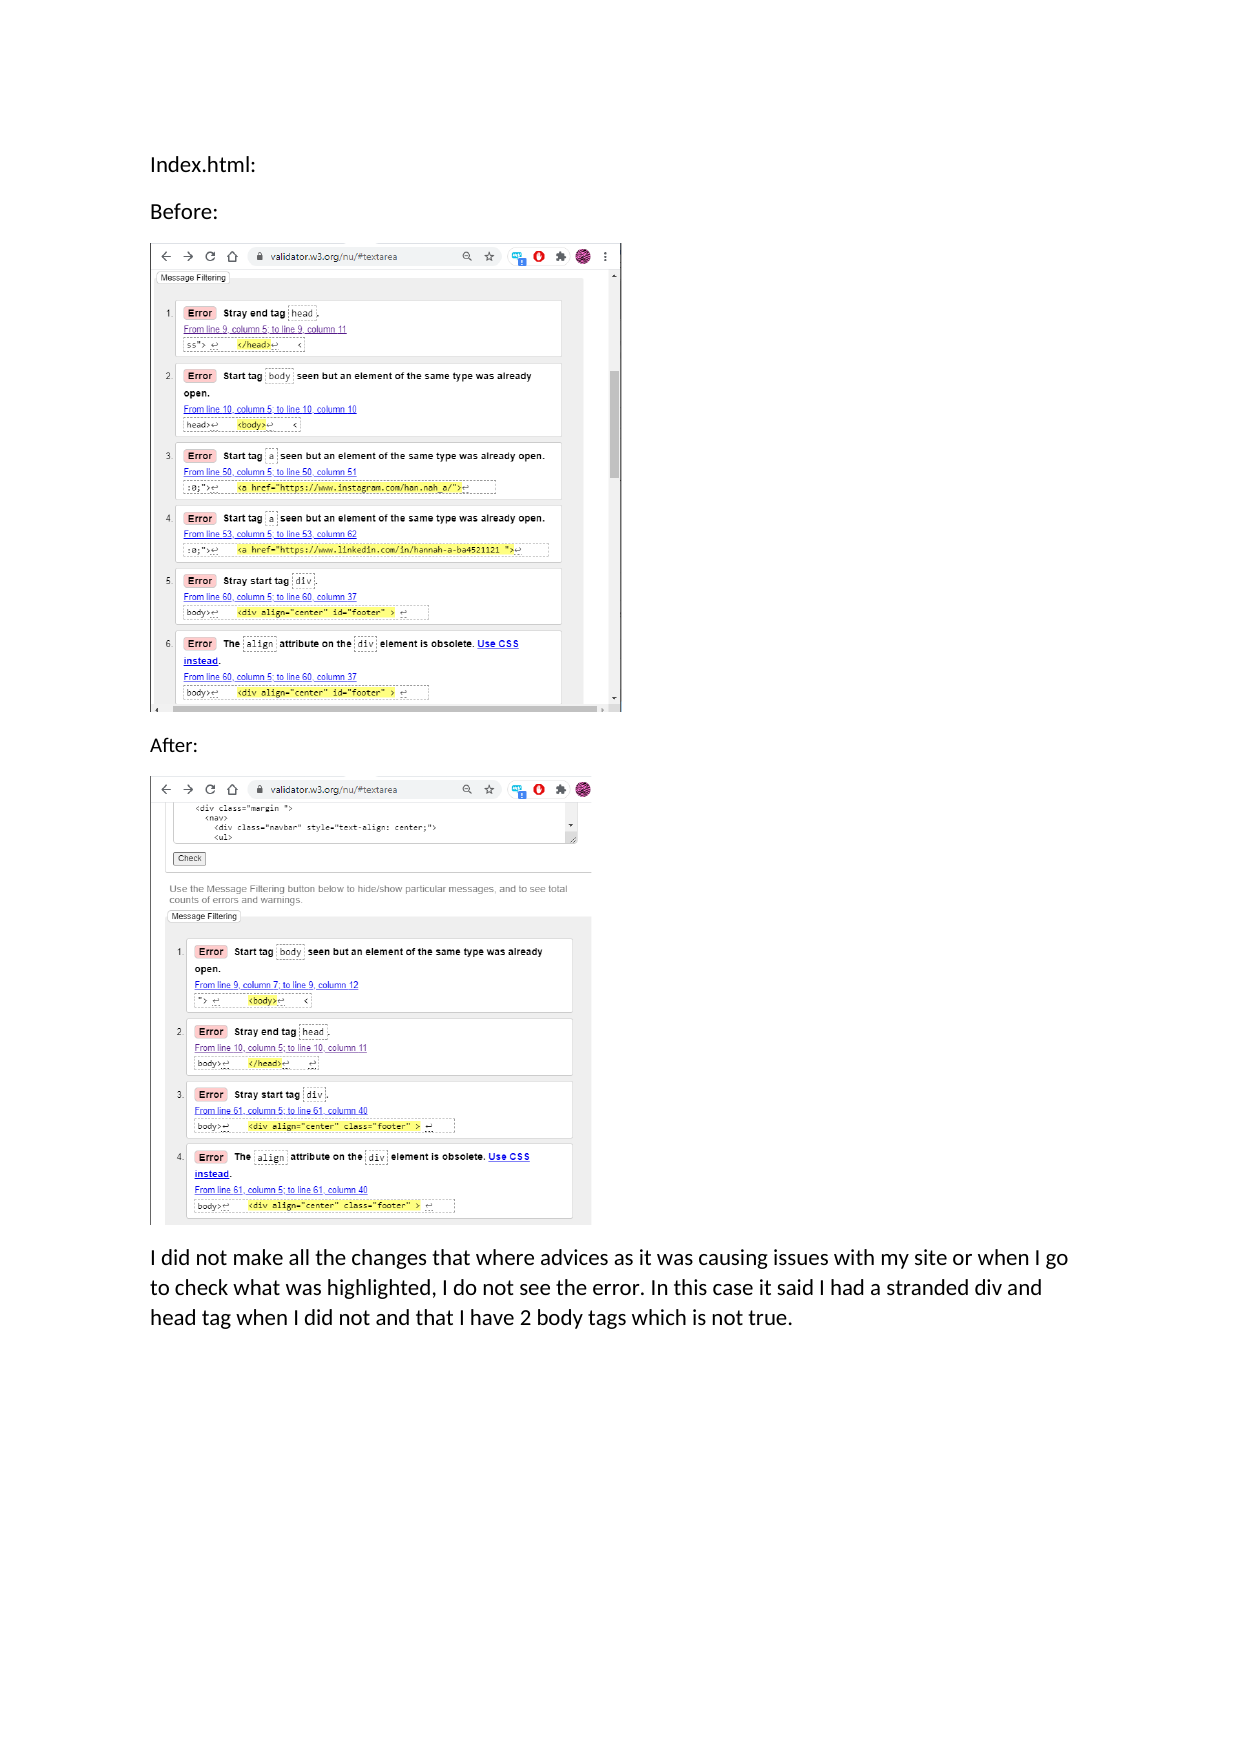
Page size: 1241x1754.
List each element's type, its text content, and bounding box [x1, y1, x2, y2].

picture [150, 776, 592, 1225]
picture [150, 243, 622, 712]
text Before: [150, 197, 1090, 225]
text Index.html: [150, 150, 1090, 178]
text I did not make all the changes that where advices as it was causing issues with my site or when I go to check what was highlighted, I do not see the error. In this case it said I had a stranded div and head tag when I did not and that I have 2 body tags which is not true. [150, 1243, 1090, 1332]
